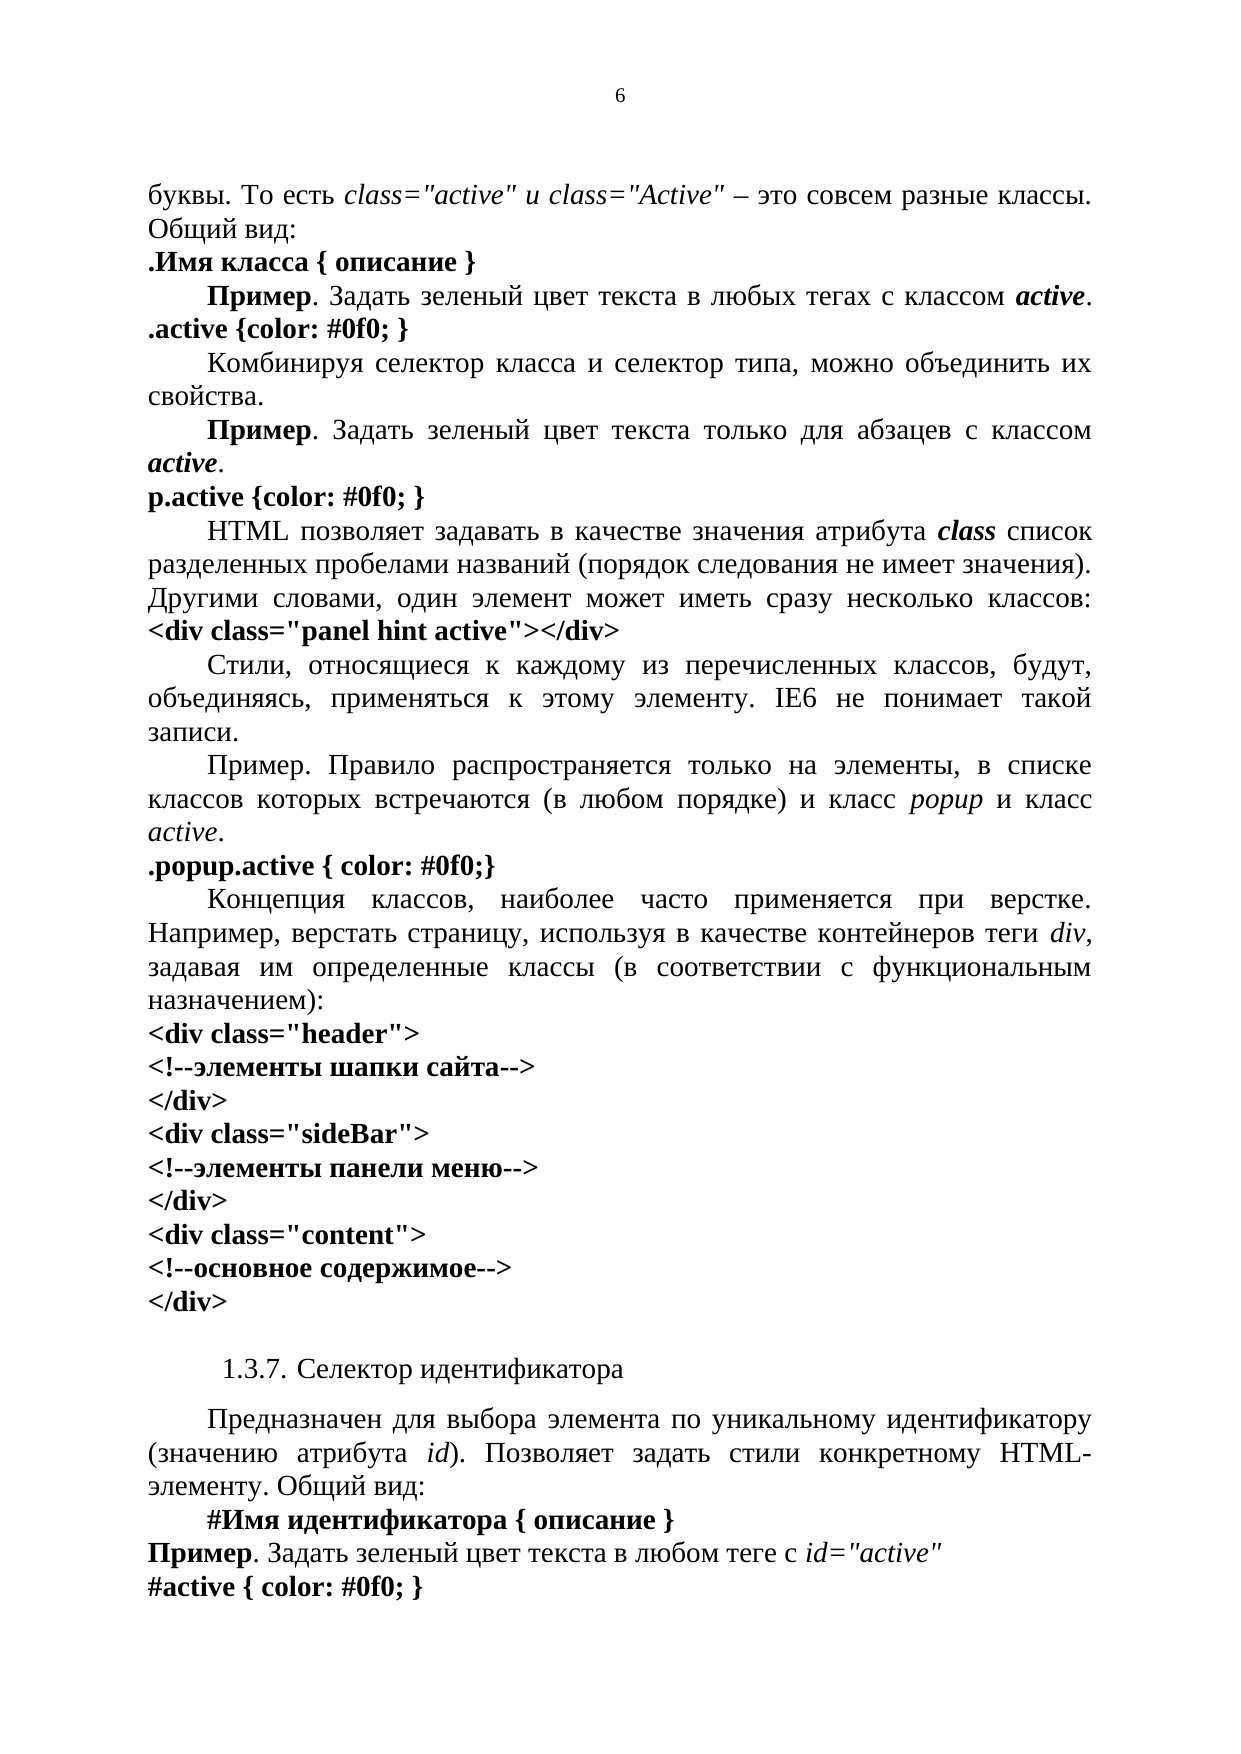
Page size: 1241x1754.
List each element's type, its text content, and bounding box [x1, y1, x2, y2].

text <div class="content"> [148, 1217, 1092, 1251]
text Пример. Задать зеленый цвет текста в любых тегах с классом active. .active {color: #0f0; } [148, 278, 1092, 345]
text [148, 177, 1092, 244]
text p.active {color: #0f0; } [148, 479, 1092, 513]
text .Имя класса { описание } [148, 244, 1092, 278]
text Пример. Правило распространяется только на элементы, в списке классов которых встречаются (в любом порядке) и класс popup и класс active. [148, 747, 1092, 848]
text </div> [148, 1284, 1092, 1318]
text </div> [148, 1183, 1092, 1217]
text #Имя идентификатора { описание } [148, 1502, 1092, 1536]
text Пример. Задать зеленый цвет текста только для абзацев с классом active. [148, 412, 1092, 479]
text Комбинируя селектор класса и селектор типа, можно объединить их свойства. [148, 345, 1092, 412]
text #active { color: #0f0; } [148, 1569, 1092, 1603]
text HTML позволяет задавать в качестве значения атрибута class список разделенных пробелами названий (порядок следования не имеет значения). Другими словами, один элемент может иметь сразу несколько классов: <div class="panel hint active"></div> [148, 513, 1092, 647]
text </div> [148, 1083, 1092, 1116]
text Концепция классов, наиболее часто применяется при верстке. Например, верстать страницу, используя в качестве контейнеров теги div, задавая им определенные классы (в соответствии с функциональным назначением): [148, 882, 1092, 1016]
text Пример. Задать зеленый цвет текста в любом теге с id="active" [148, 1536, 1092, 1569]
text <!--основное содержимое--> [148, 1251, 1092, 1284]
text <div class="sideBar"> [148, 1116, 1092, 1150]
text <!--элементы шапки сайта--> [148, 1049, 1092, 1083]
text Стили, относящиеся к каждому из перечисленных классов, будут, объединяясь, применяться к этому элементу. IE6 не понимает такой записи. [148, 647, 1092, 747]
text .popup.active { color: #0f0;} [148, 848, 1092, 882]
text <div class="header"> [148, 1016, 1092, 1049]
text Селектор идентификатора [222, 1351, 1092, 1385]
text <!--элементы панели меню--> [148, 1150, 1092, 1183]
list Предназначен для выбора элемента по уникальному идентификатору (значению атрибута id). Позволяет задать стили конкретному HTML-элементу. Общий вид: [148, 1401, 1092, 1502]
